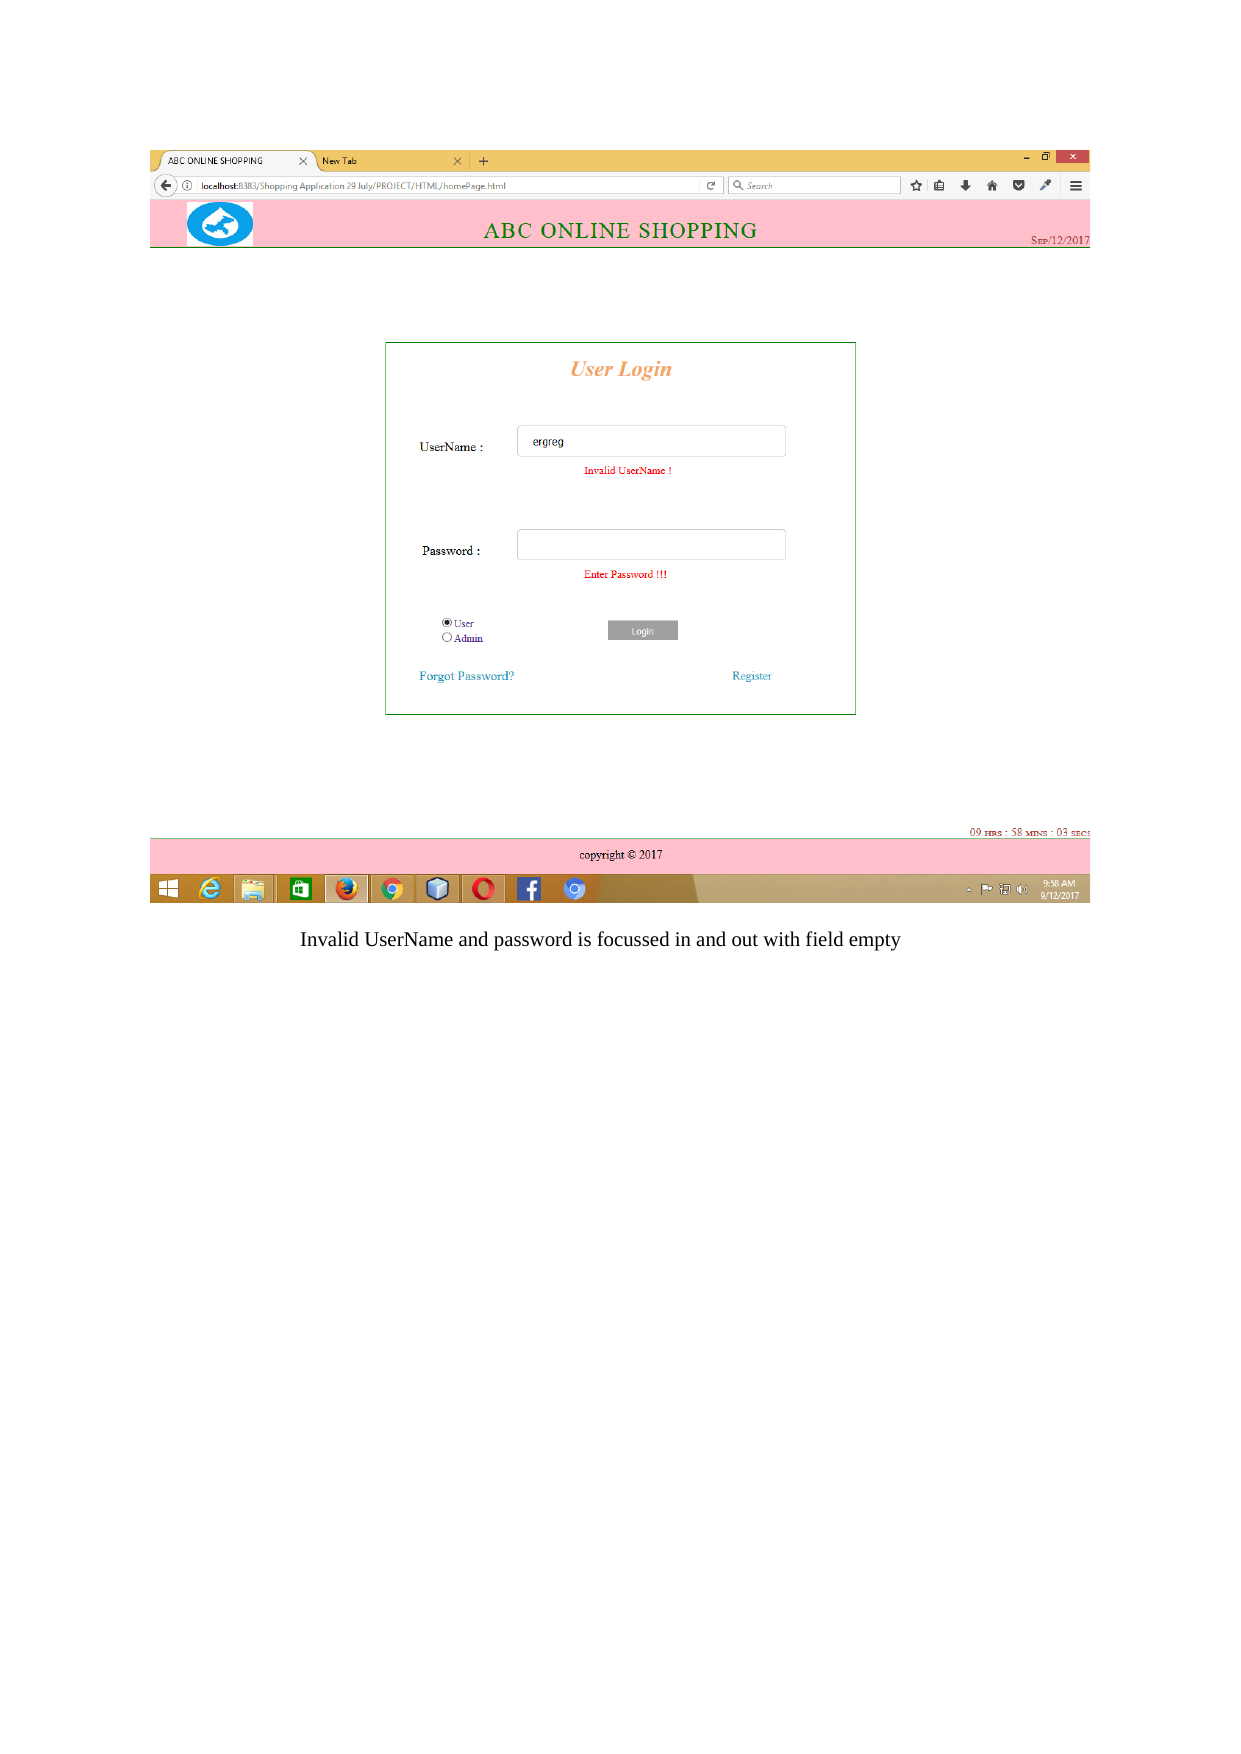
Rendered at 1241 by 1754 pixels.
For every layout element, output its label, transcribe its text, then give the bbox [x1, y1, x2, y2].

picture [150, 150, 1091, 903]
text Invalid UserName and password is focussed in and out with field empty [300, 927, 1090, 951]
